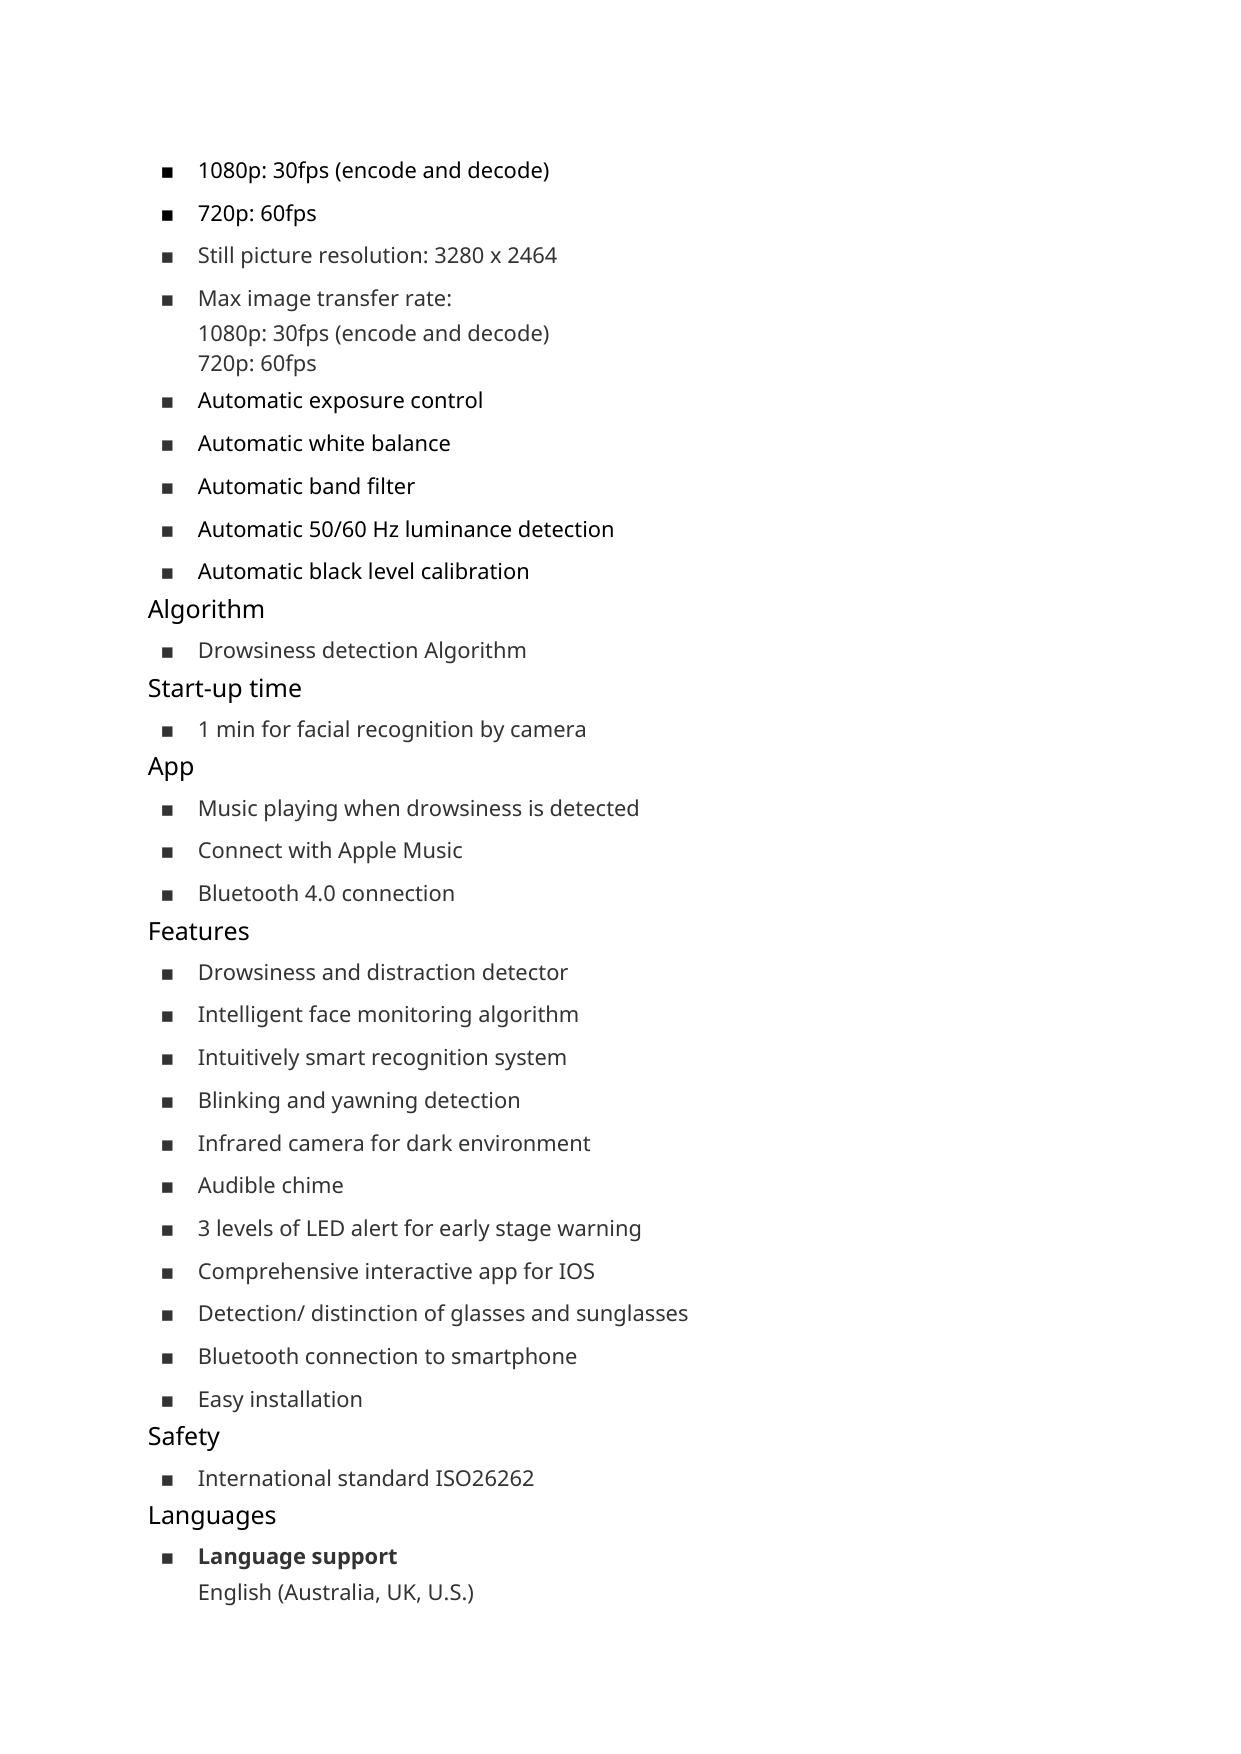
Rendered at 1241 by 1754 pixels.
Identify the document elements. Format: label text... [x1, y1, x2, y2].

list Easy installation [160, 1376, 1093, 1419]
list Blinking and yawning detection [160, 1077, 1093, 1120]
list Drowsiness detection Algorithm [160, 628, 1093, 670]
subtitle Features [148, 913, 1093, 947]
list Automatic black level calibration [160, 549, 1093, 592]
list Automatic white balance [160, 421, 1093, 463]
list 1 min for facial recognition by camera [160, 706, 1093, 749]
list Intuitively smart recognition system [160, 1035, 1093, 1077]
subtitle App [148, 749, 1093, 783]
list Audible chime [160, 1163, 1093, 1206]
list Automatic exposure control [160, 378, 1093, 421]
list Music playing when drowsiness is detected [160, 785, 1093, 828]
list International standard ISO26262 [160, 1455, 1093, 1498]
list Bluetooth connection to smartphone [160, 1334, 1093, 1376]
text 1080p: 30fps (encode and decode) [198, 318, 1093, 348]
list 720p: 60fps [160, 190, 1093, 233]
list Infrared camera for dark environment [160, 1120, 1093, 1163]
list Max image transfer rate: [160, 276, 1093, 318]
list Detection/ distinction of glasses and sunglasses [160, 1291, 1093, 1334]
list 3 levels of LED alert for early stage warning [160, 1206, 1093, 1248]
list Automatic 50/60 Hz luminance detection [160, 506, 1093, 549]
text 720p: 60fps [198, 348, 1093, 378]
list Automatic band filter [160, 463, 1093, 506]
subtitle Languages [148, 1498, 1093, 1532]
list Still picture resolution: 3280 x 2464 [160, 233, 1093, 276]
list Connect with Apple Music [160, 828, 1093, 871]
subtitle Algorithm [148, 592, 1093, 626]
subtitle Start-up time [148, 670, 1093, 704]
subtitle Safety [148, 1419, 1093, 1453]
list Bluetooth 4.0 connection [160, 871, 1093, 913]
list Language support English (Australia, UK, U.S.) [160, 1534, 1093, 1606]
list Drowsiness and distraction detector [160, 949, 1093, 992]
list Intelligent face monitoring algorithm [160, 992, 1093, 1035]
list Comprehensive interactive app for IOS [160, 1248, 1093, 1291]
list 1080p: 30fps (encode and decode) [160, 148, 1093, 190]
